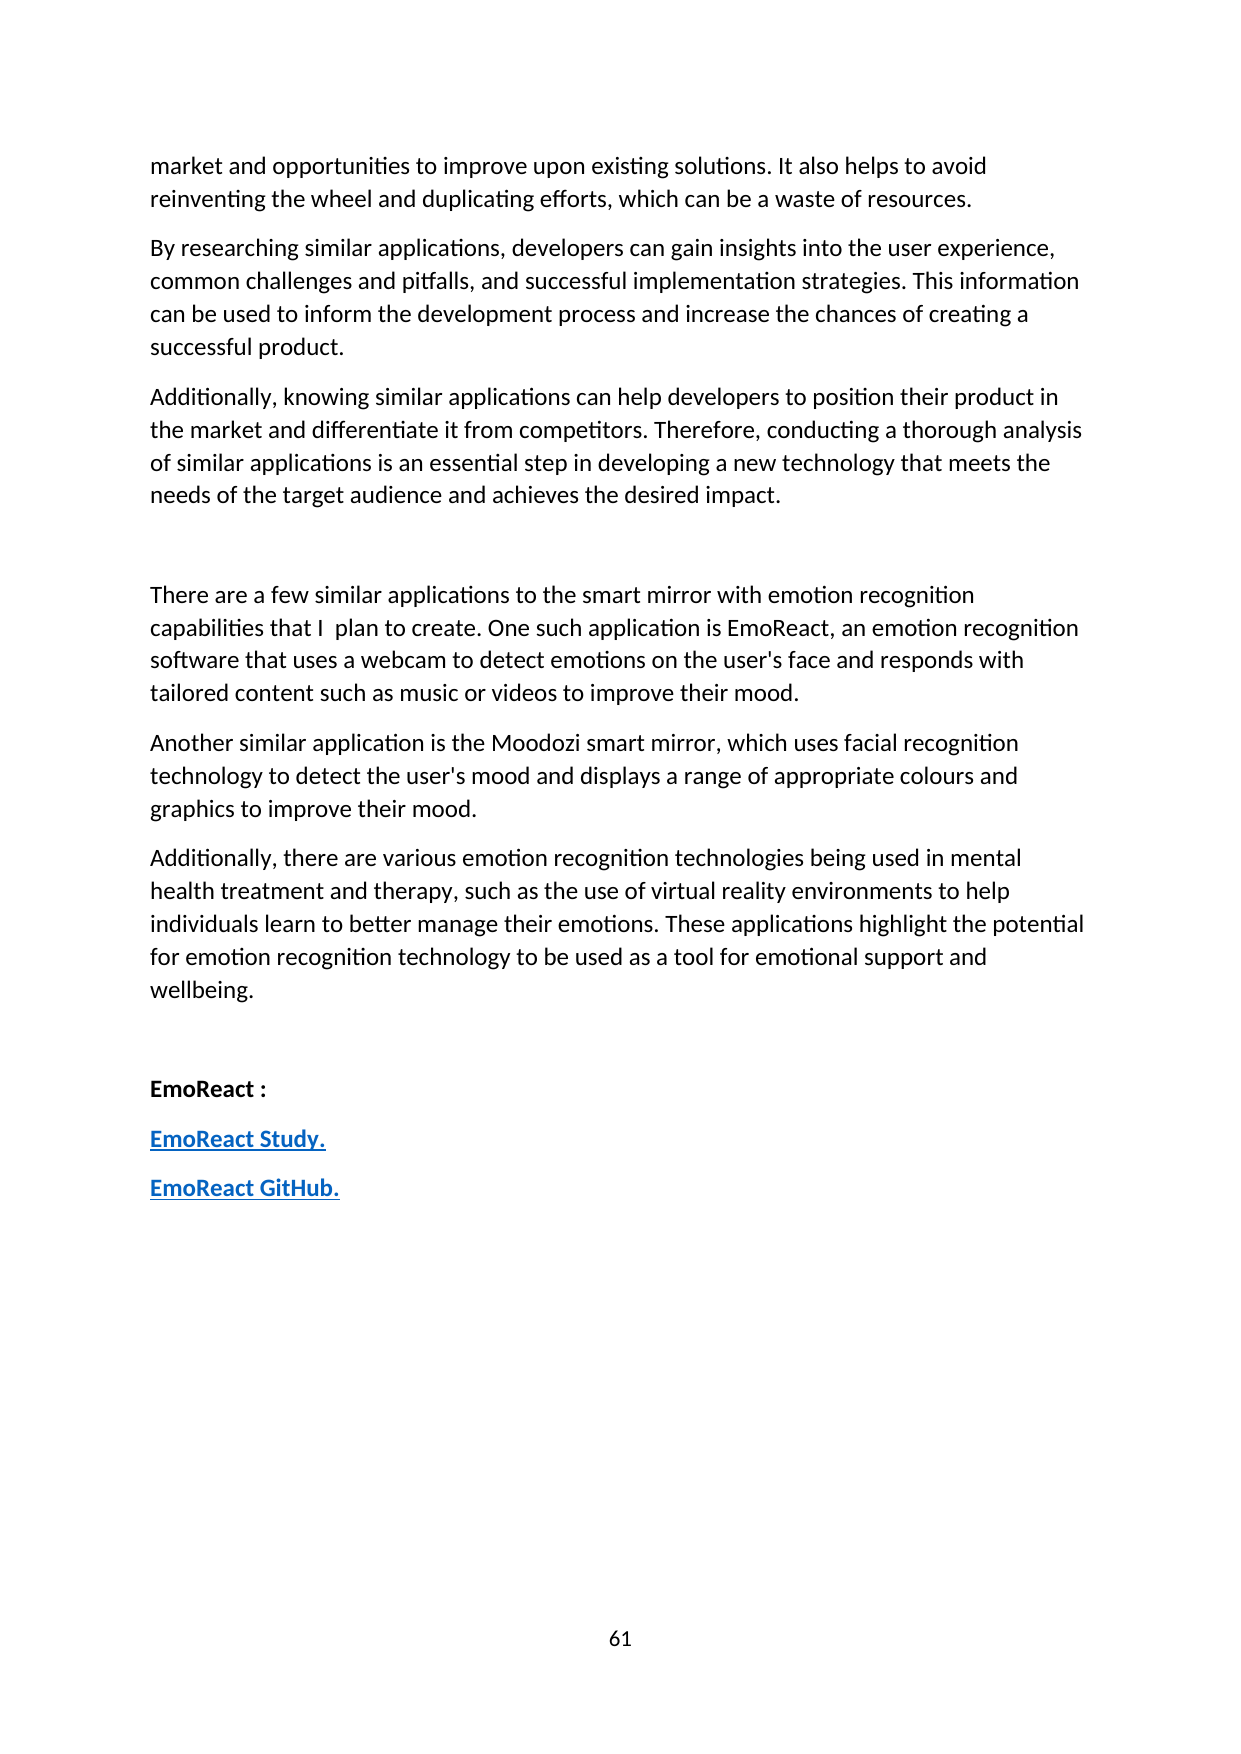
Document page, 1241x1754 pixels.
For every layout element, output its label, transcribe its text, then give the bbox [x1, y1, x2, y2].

text By researching similar applications, developers can gain insights into the user experience, common challenges and pitfalls, and successful implementation strategies. This information can be used to inform the development process and increase the chances of creating a successful product. [150, 232, 1090, 362]
text EmoReact GitHub. [150, 1172, 1090, 1203]
text Additionally, there are various emotion recognition technologies being used in mental health treatment and therapy, such as the use of virtual reality environments to help individuals learn to better manage their emotions. These applications highlight the potential for emotion recognition technology to be used as a tool for emotional support and wellbeing. [150, 842, 1090, 1005]
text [150, 150, 1090, 213]
text Additionally, knowing similar applications can help developers to position their product in the market and differentiate it from competitors. Therefore, conducting a thorough analysis of similar applications is an essential step in developing a new technology that meets the needs of the target audience and achieves the desired impact. [150, 381, 1090, 510]
text There are a few similar applications to the smart mirror with emotion recognition capabilities that I plan to create. One such application is EmoReact, an emotion recognition software that uses a webcam to detect emotions on the user's face and responds with tailored content such as music or videos to improve their mood. [150, 579, 1090, 708]
text Another similar application is the Moodozi smart mirror, which uses facial recognition technology to detect the user's mood and displays a range of appropriate colours and graphics to improve their mood. [150, 727, 1090, 823]
text EmoReact : [150, 1073, 1090, 1104]
text EmoReact Study. [150, 1123, 1090, 1153]
